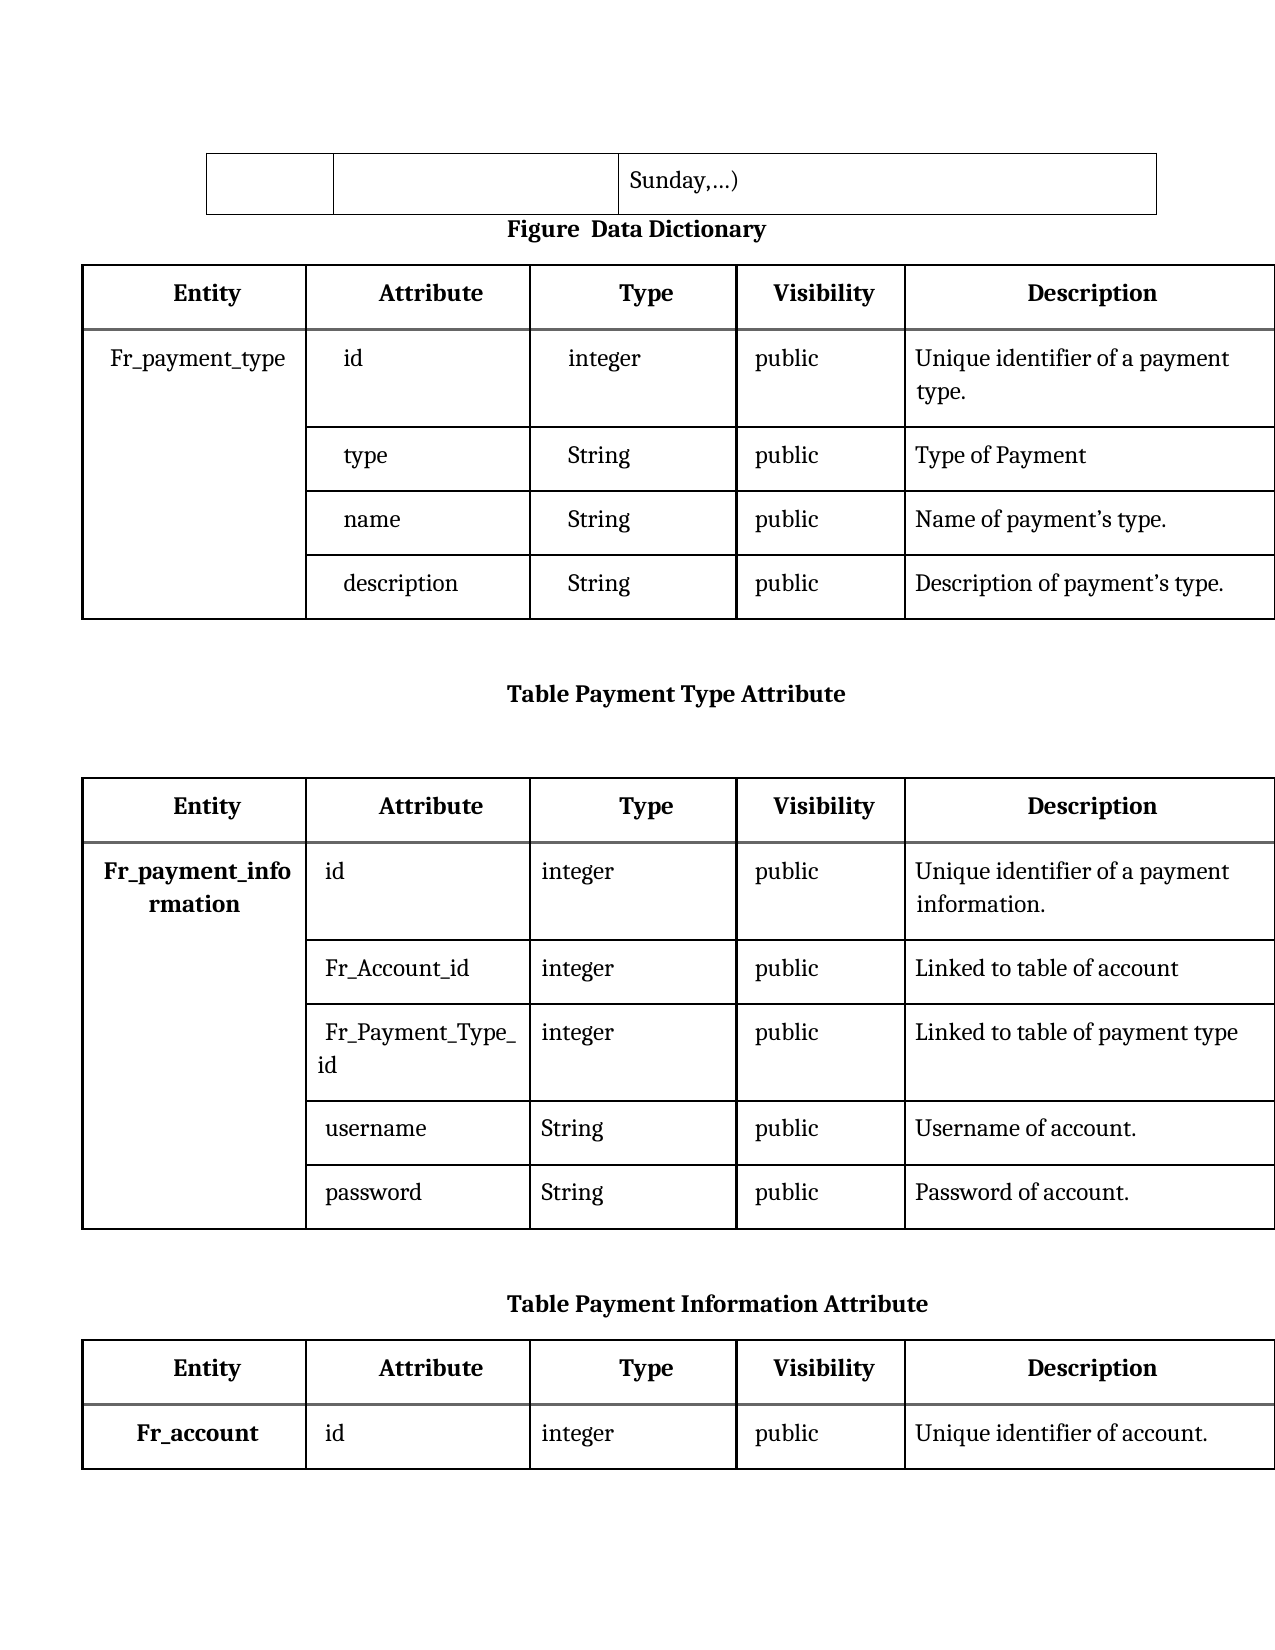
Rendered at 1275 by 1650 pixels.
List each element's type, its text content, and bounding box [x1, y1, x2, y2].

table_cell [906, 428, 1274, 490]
text Table Payment Type Attribute [432, 680, 1157, 709]
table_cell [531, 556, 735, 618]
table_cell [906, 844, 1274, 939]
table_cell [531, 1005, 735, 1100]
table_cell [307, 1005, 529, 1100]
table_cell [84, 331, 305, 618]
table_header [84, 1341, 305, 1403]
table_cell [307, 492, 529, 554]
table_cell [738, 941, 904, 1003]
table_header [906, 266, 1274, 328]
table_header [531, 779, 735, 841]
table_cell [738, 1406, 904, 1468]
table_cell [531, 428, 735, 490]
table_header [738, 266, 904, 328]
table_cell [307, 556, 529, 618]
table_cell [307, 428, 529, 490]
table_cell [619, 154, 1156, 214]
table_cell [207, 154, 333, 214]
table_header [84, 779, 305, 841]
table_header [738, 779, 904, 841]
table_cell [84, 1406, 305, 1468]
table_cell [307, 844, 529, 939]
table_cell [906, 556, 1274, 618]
text Table Payment Information Attribute [432, 1290, 1157, 1318]
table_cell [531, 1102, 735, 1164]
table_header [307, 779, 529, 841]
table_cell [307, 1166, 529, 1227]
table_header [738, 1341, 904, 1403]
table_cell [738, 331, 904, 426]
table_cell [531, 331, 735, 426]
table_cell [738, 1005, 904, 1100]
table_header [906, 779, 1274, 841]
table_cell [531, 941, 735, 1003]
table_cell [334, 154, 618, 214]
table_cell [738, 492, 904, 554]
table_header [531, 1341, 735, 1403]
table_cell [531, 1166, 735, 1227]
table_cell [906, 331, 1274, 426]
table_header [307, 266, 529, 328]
text Figure Data Dictionary [432, 215, 1157, 243]
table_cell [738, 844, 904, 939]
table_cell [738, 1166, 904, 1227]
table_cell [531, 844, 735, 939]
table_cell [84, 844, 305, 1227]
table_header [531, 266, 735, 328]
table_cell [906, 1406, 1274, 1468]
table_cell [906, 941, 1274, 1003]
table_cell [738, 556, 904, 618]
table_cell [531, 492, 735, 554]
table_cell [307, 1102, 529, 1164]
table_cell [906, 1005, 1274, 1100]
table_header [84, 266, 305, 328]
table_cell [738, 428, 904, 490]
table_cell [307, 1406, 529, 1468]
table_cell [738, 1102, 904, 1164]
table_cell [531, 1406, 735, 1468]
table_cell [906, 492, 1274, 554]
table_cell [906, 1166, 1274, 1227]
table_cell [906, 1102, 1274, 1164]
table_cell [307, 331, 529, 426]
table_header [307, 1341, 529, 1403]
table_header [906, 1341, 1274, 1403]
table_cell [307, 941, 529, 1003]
